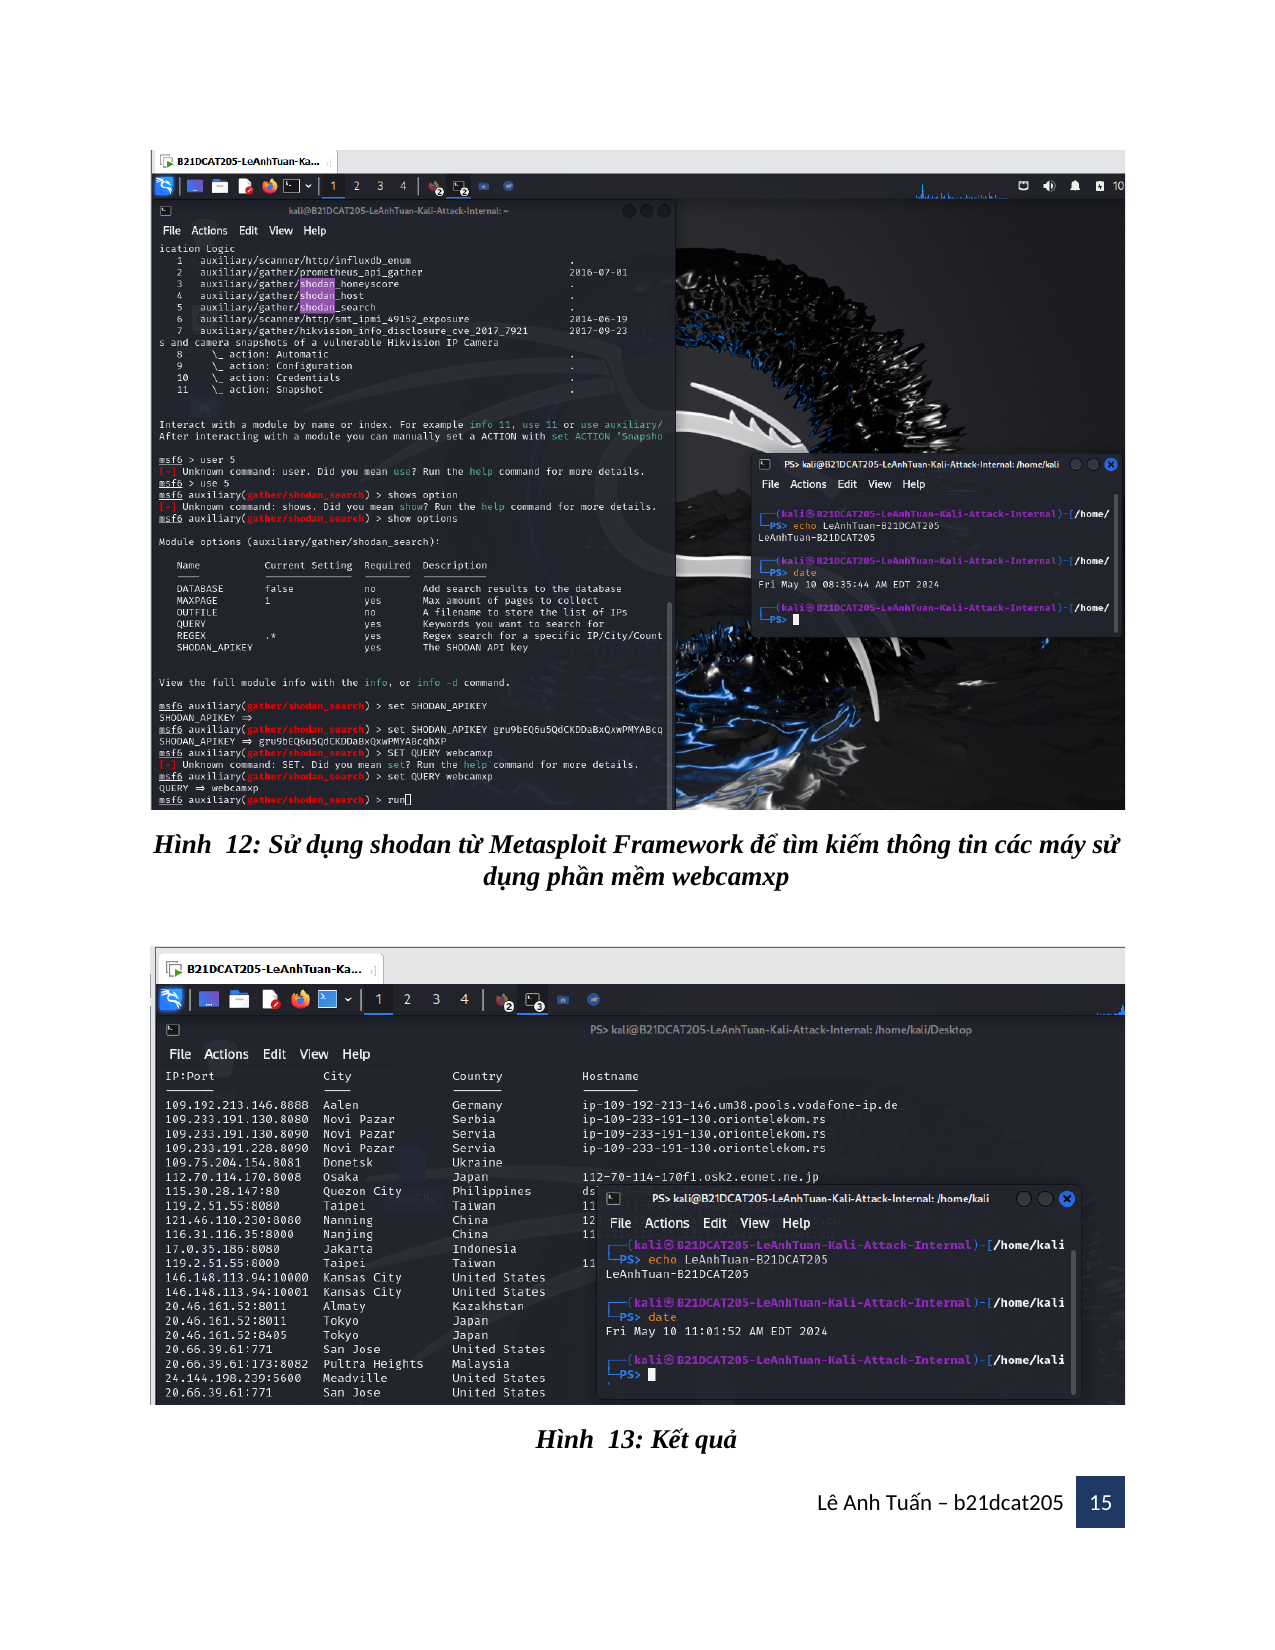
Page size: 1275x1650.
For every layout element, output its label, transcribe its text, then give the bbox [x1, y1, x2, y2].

picture [150, 150, 1125, 810]
picture [150, 945, 1125, 1405]
text Hình 12: Sử dụng shodan từ Metasploit Framework để tìm kiếm thông tin các máy sử dụng phần mềm webcamxp [150, 828, 1125, 891]
text Hình 13: Kết quả [150, 1424, 1125, 1455]
